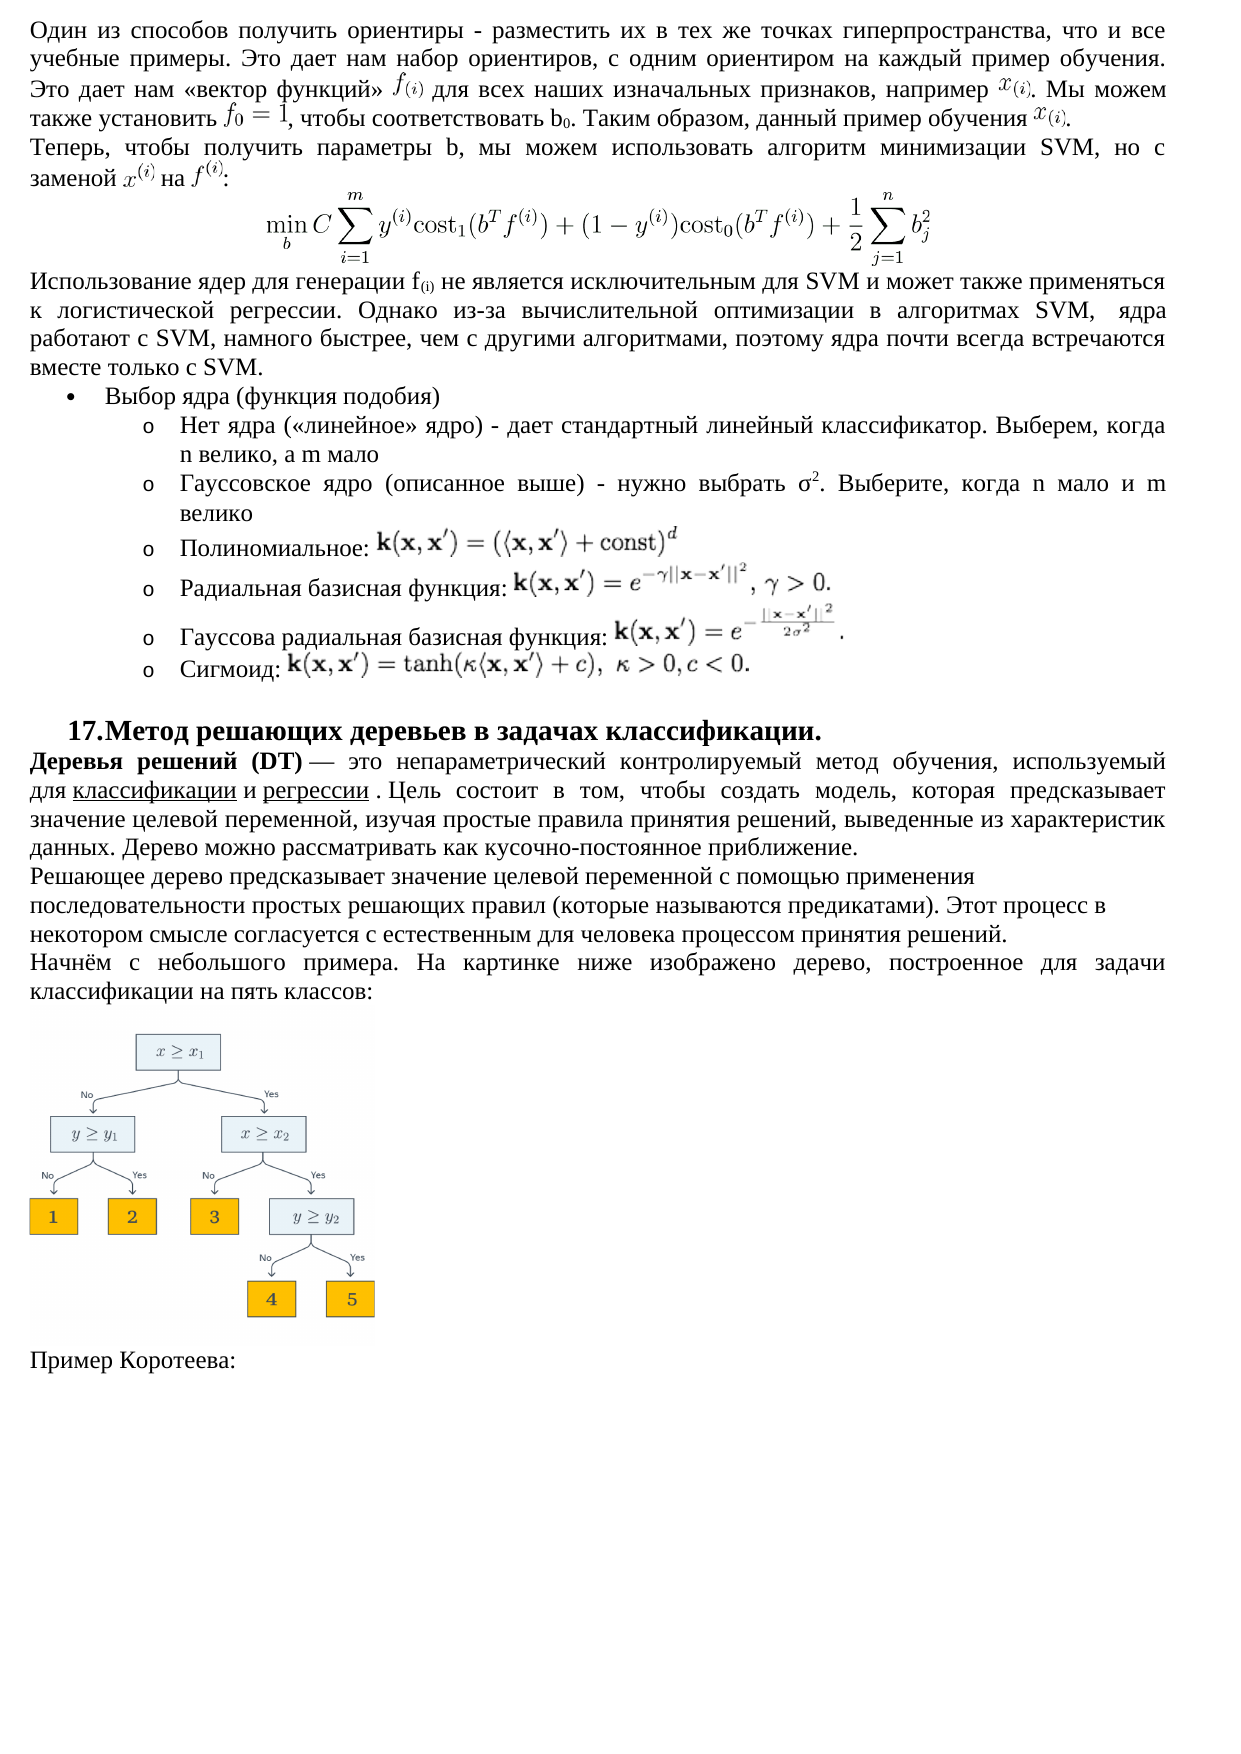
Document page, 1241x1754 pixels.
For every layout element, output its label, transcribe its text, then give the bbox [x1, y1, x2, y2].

list Нет ядра («линейное» ядро) - дает стандартный линейный классификатор. Выберем, когда n велико, а m мало [142, 410, 1167, 468]
text Решающее дерево предсказывает значение целевой переменной с помощью применения последовательности простых решающих правил (которые называются предикатами). Этот процесс в некотором смысле согласуется с естественным для человека процессом принятия решений. [29, 861, 1167, 947]
picture [287, 651, 749, 678]
text Один из способов получить ориентиры - разместить их в тех же точках гиперпространства, что и все учебные примеры. Это дает нам набор ориентиров, с одним ориентиром на каждый пример обучения. Это дает нам «вектор функций» для всех наших изначальных признаков, например . Мы можем также установить , чтобы соответствовать b0. Таким образом, данный пример обучения . [29, 15, 1167, 132]
picture [1033, 107, 1066, 127]
picture [266, 192, 930, 266]
text Теперь, чтобы получить параметры b, мы можем использовать алгоритм минимизации SVM, но с заменой на : [29, 132, 1167, 192]
text Пример Коротеева: [29, 1345, 1167, 1374]
text Использование ядер для генерации f(i) не является исключительным для SVM и может также применяться к логистической регрессии. Однако из-за вычислительной оптимизации в алгоритмах SVM, ядра работают с SVM, намного быстрее, чем с другими алгоритмами, поэтому ядра почти всегда встречаются вместе только с SVM. [29, 266, 1167, 381]
list Выбор ядра (функция подобия) [67, 381, 1167, 410]
list Метод решающих деревьев в задачах классификации. [67, 713, 1167, 746]
text Деревья решений (DT) — это непараметрический контролируемый метод обучения, используемый для классификации и регрессии . Цель состоит в том, чтобы создать модель, которая предсказывает значение целевой переменной, изучая простые правила принятия решений, выведенные из характеристик данных. Дерево можно рассматривать как кусочно-постоянное приближение. [29, 803, 1167, 861]
picture [29, 1005, 375, 1346]
picture [392, 72, 423, 98]
picture [614, 602, 844, 646]
list Полиномиальное: [142, 526, 1167, 563]
picture [376, 526, 678, 557]
picture [123, 163, 155, 187]
picture [998, 78, 1030, 98]
text Начнём с небольшого примера. На картинке ниже изображено дерево, построенное для задачи классификации на пять классов: [29, 947, 1167, 1005]
picture [191, 160, 223, 187]
list Гауссова радиальная базисная функция: [142, 603, 1167, 651]
picture [223, 102, 288, 127]
list Гауссовское ядро ​​(описанное выше) - нужно выбрать σ2. Выберите, когда n мало и m велико [142, 468, 1167, 526]
picture [513, 562, 832, 597]
